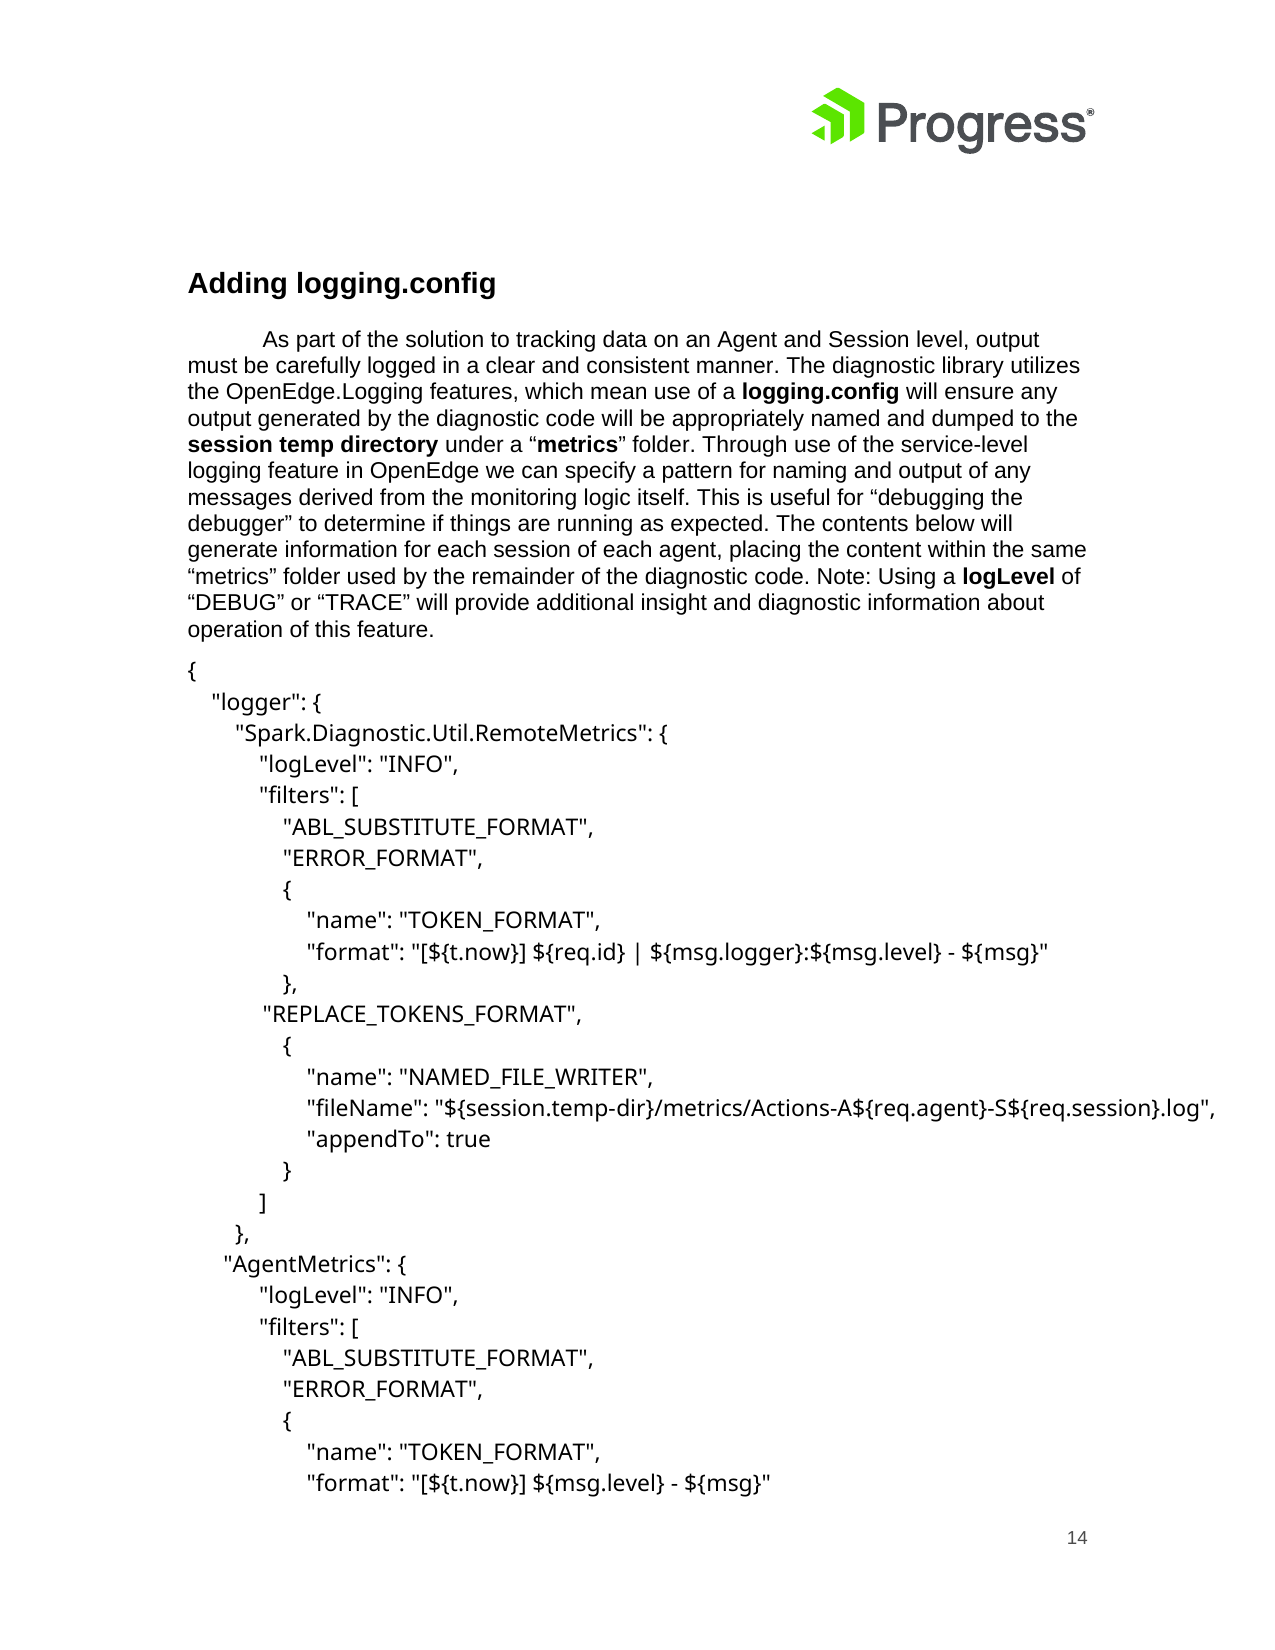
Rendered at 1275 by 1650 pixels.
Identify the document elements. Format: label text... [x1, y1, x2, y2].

text Adding logging.config [187, 266, 1087, 300]
text "format": "[${t.now}] ${msg.level} - ${msg}" [187, 1467, 1266, 1498]
text "name": "NAMED_FILE_WRITER", [187, 1061, 1266, 1092]
text } [187, 1154, 1266, 1186]
text { [187, 654, 1266, 686]
text "REPLACE_TOKENS_FORMAT", [187, 998, 1266, 1029]
text "filters": [ [187, 1311, 1266, 1342]
text ] [187, 1186, 1266, 1217]
text "format": "[${t.now}] ${req.id} | ${msg.logger}:${msg.level} - ${msg}" [187, 936, 1266, 967]
text { [187, 873, 1266, 904]
text }, [187, 1217, 1266, 1248]
text "ERROR_FORMAT", [187, 1373, 1266, 1404]
text "ERROR_FORMAT", [187, 842, 1266, 873]
text "logLevel": "INFO", [187, 748, 1266, 779]
text "name": "TOKEN_FORMAT", [187, 1436, 1266, 1467]
text "ABL_SUBSTITUTE_FORMAT", [187, 811, 1266, 842]
text { [187, 1404, 1266, 1436]
text "appendTo": true [187, 1123, 1266, 1154]
text "ABL_SUBSTITUTE_FORMAT", [187, 1342, 1266, 1373]
text "AgentMetrics": { [187, 1248, 1266, 1279]
text "logger": { [187, 686, 1266, 717]
text As part of the solution to tracking data on an Agent and Session level, output must be carefully logged in a clear and consistent manner. The diagnostic library utilizes the OpenEdge.Logging features, which mean use of a logging.config will ensure any output generated by the diagnostic code will be appropriately named and dumped to the session temp directory under a “metrics” folder. Through use of the service-level logging feature in OpenEdge we can specify a pattern for naming and output of any messages derived from the monitoring logic itself. This is useful for “debugging the debugger” to determine if things are running as expected. The contents below will generate information for each session of each agent, placing the content within the same “metrics” folder used by the remainder of the diagnostic code. Note: Using a logLevel of “DEBUG” or “TRACE” will provide additional insight and diagnostic information about operation of this feature. [187, 326, 1087, 642]
text { [187, 1029, 1266, 1061]
text }, [187, 967, 1266, 998]
text "filters": [ [187, 779, 1266, 811]
text "Spark.Diagnostic.Util.RemoteMetrics": { [187, 717, 1266, 748]
text "name": "TOKEN_FORMAT", [187, 904, 1266, 936]
text "fileName": "${session.temp-dir}/metrics/Actions-A${req.agent}-S${req.session}.log", [187, 1092, 1266, 1123]
text "logLevel": "INFO", [187, 1279, 1266, 1311]
